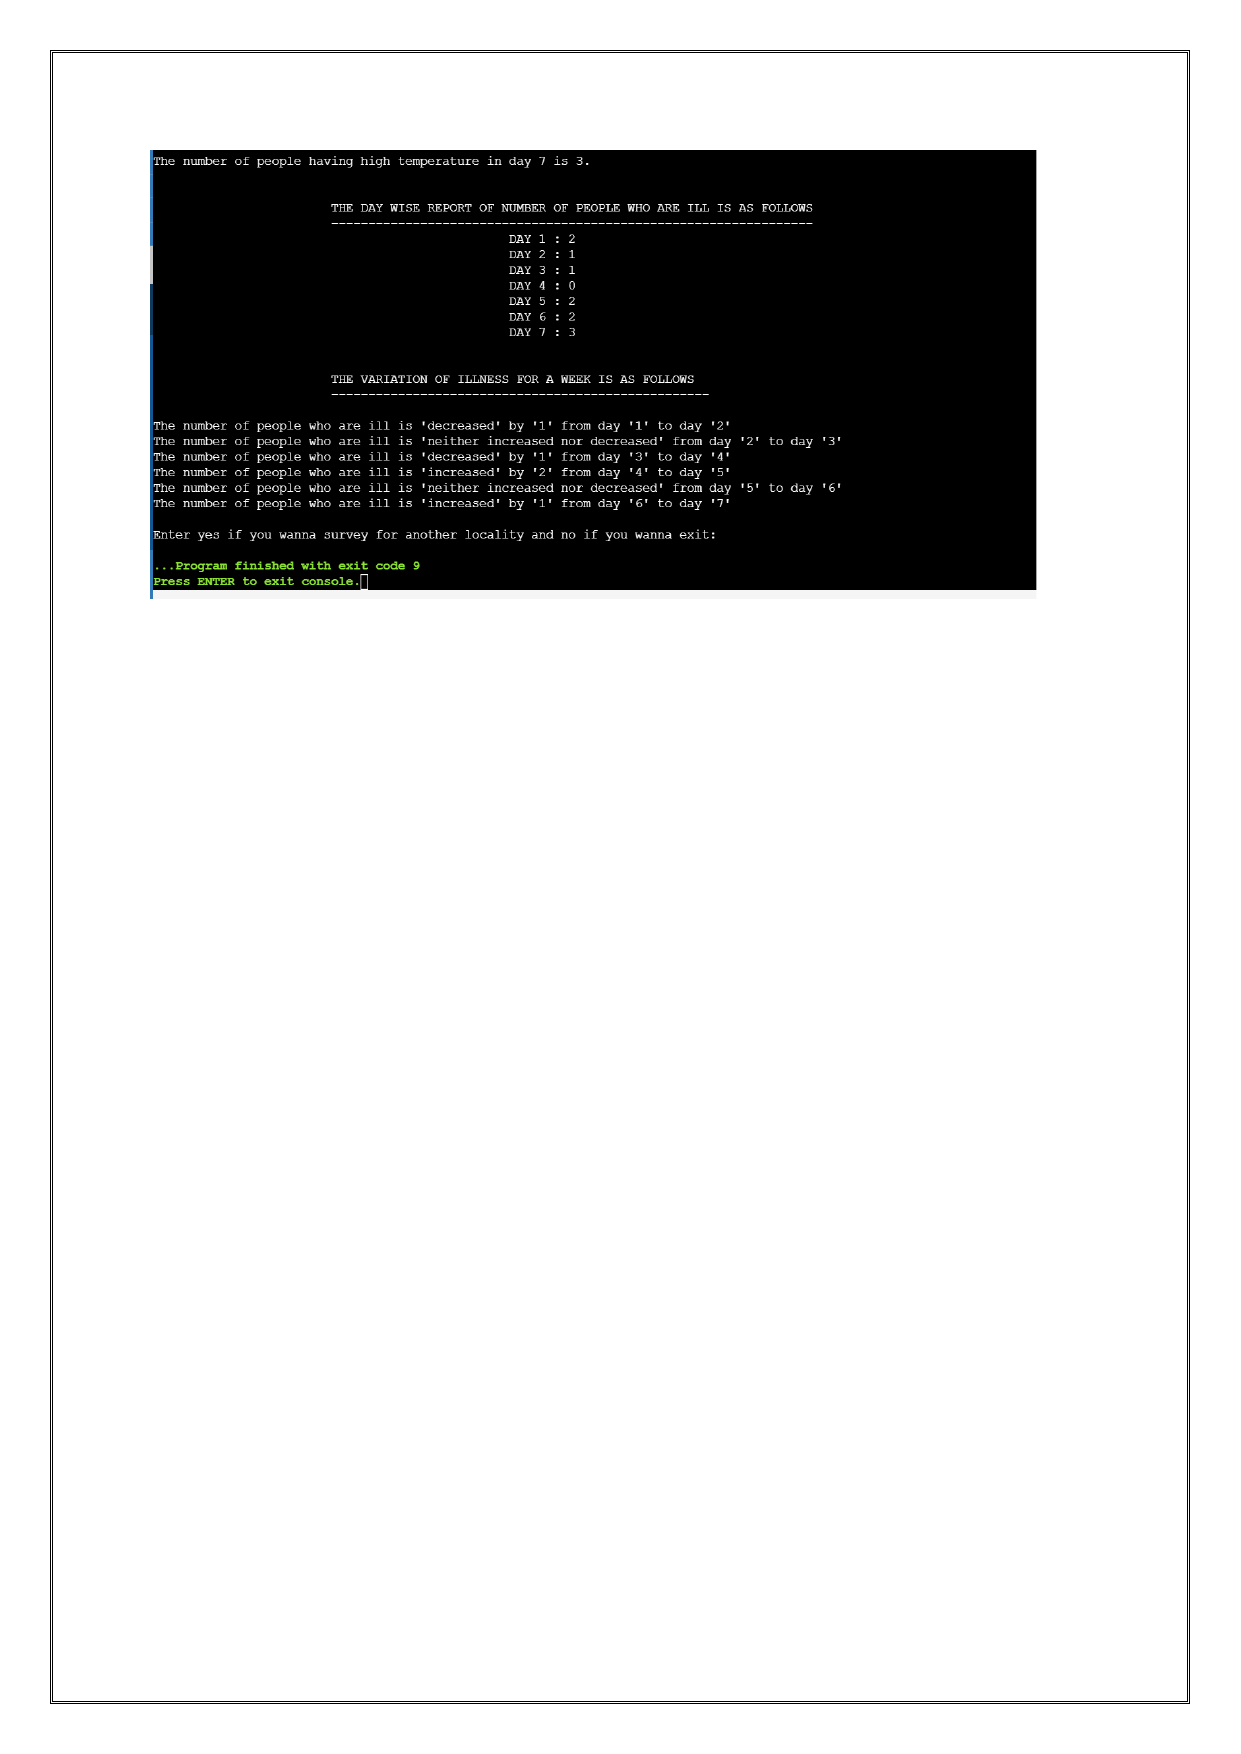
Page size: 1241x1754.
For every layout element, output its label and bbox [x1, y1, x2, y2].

picture [150, 150, 1037, 599]
